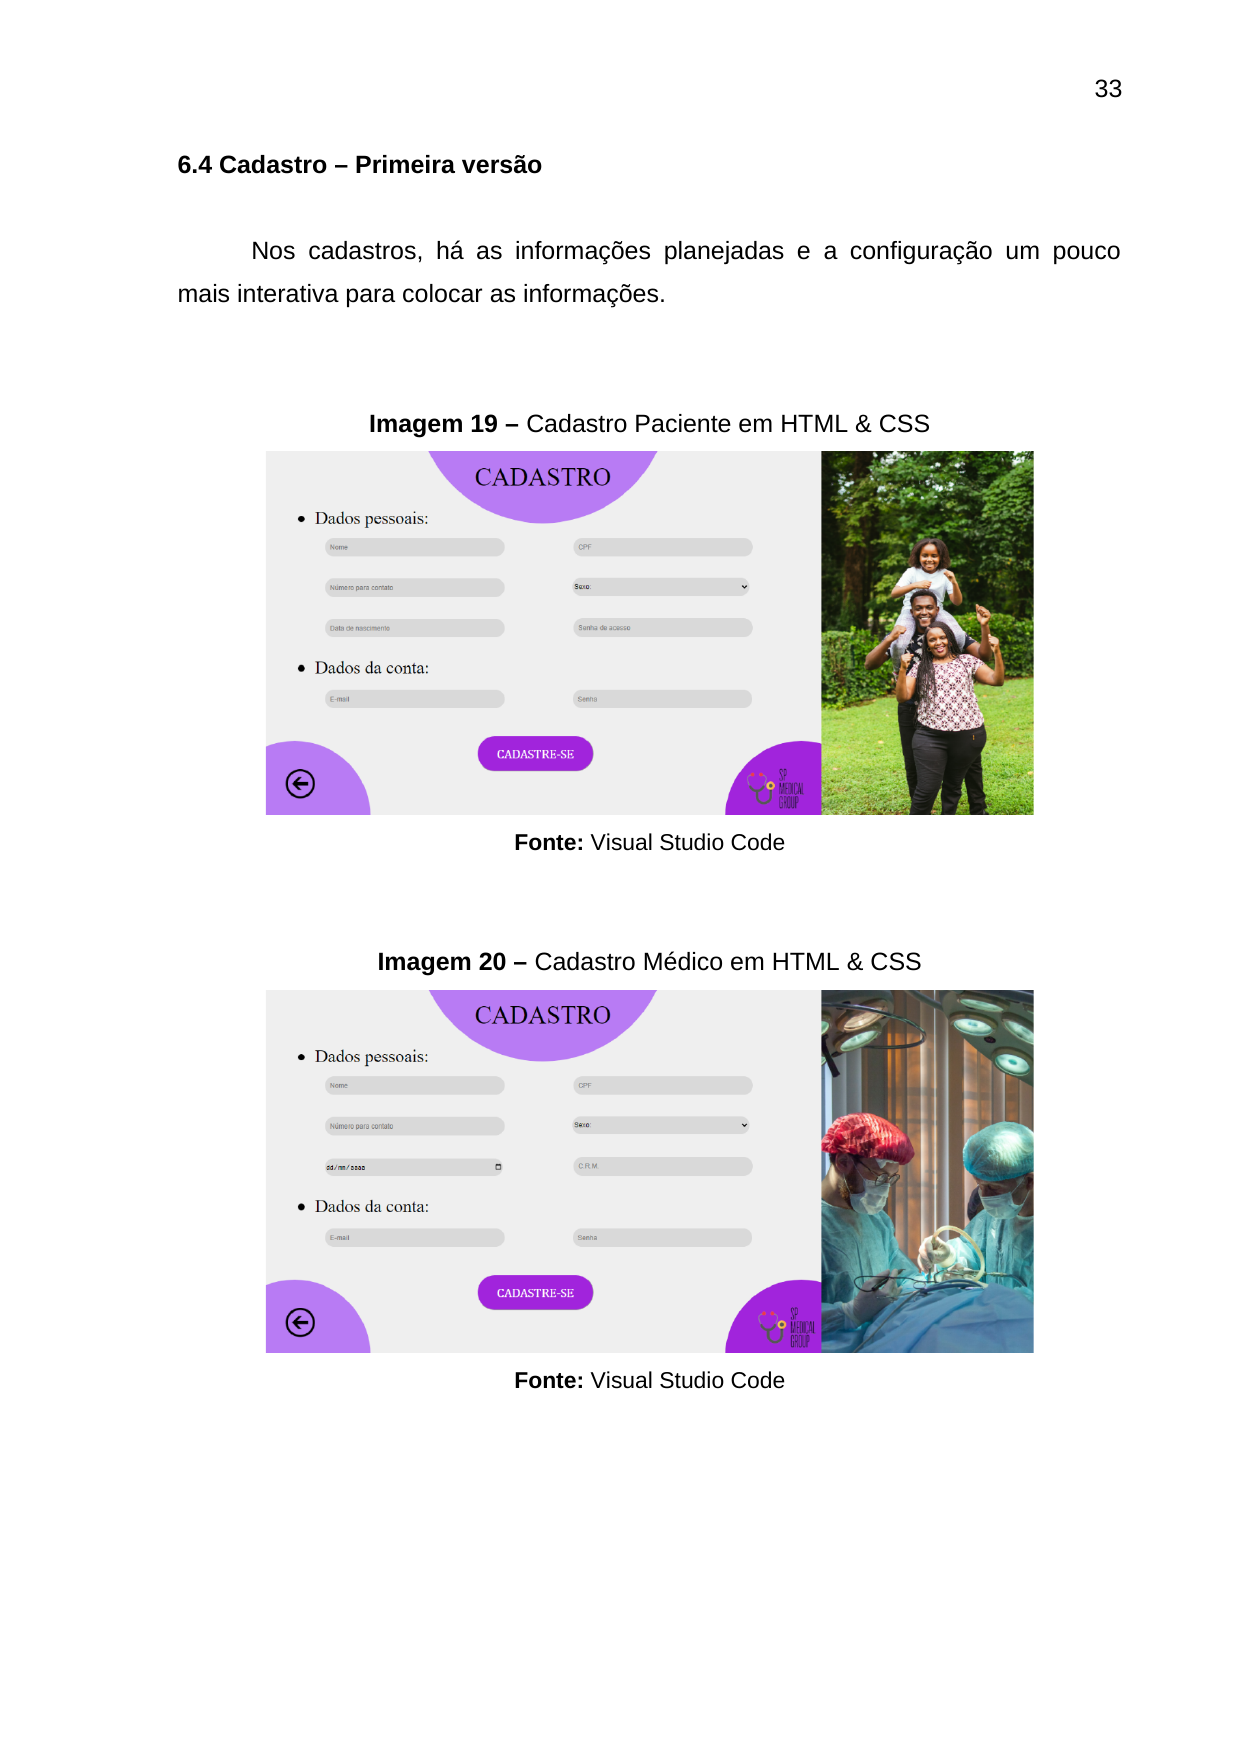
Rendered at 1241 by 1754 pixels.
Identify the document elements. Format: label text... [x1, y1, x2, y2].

text Imagem 19 – Cadastro Paciente em HTML & CSS [177, 408, 1122, 437]
picture [265, 451, 1034, 815]
text Imagem 20 – Cadastro Médico em HTML & CSS [177, 947, 1122, 976]
picture [265, 990, 1034, 1353]
text Fonte: Visual Studio Code [177, 828, 1122, 855]
text Fonte: Visual Studio Code [177, 1367, 1122, 1393]
text Nos cadastros, há as informações planejadas e a configuração um pouco mais interativa para colocar as informações. [177, 236, 1122, 308]
subtitle 6.4 Cadastro – Primeira versão [177, 150, 1122, 178]
